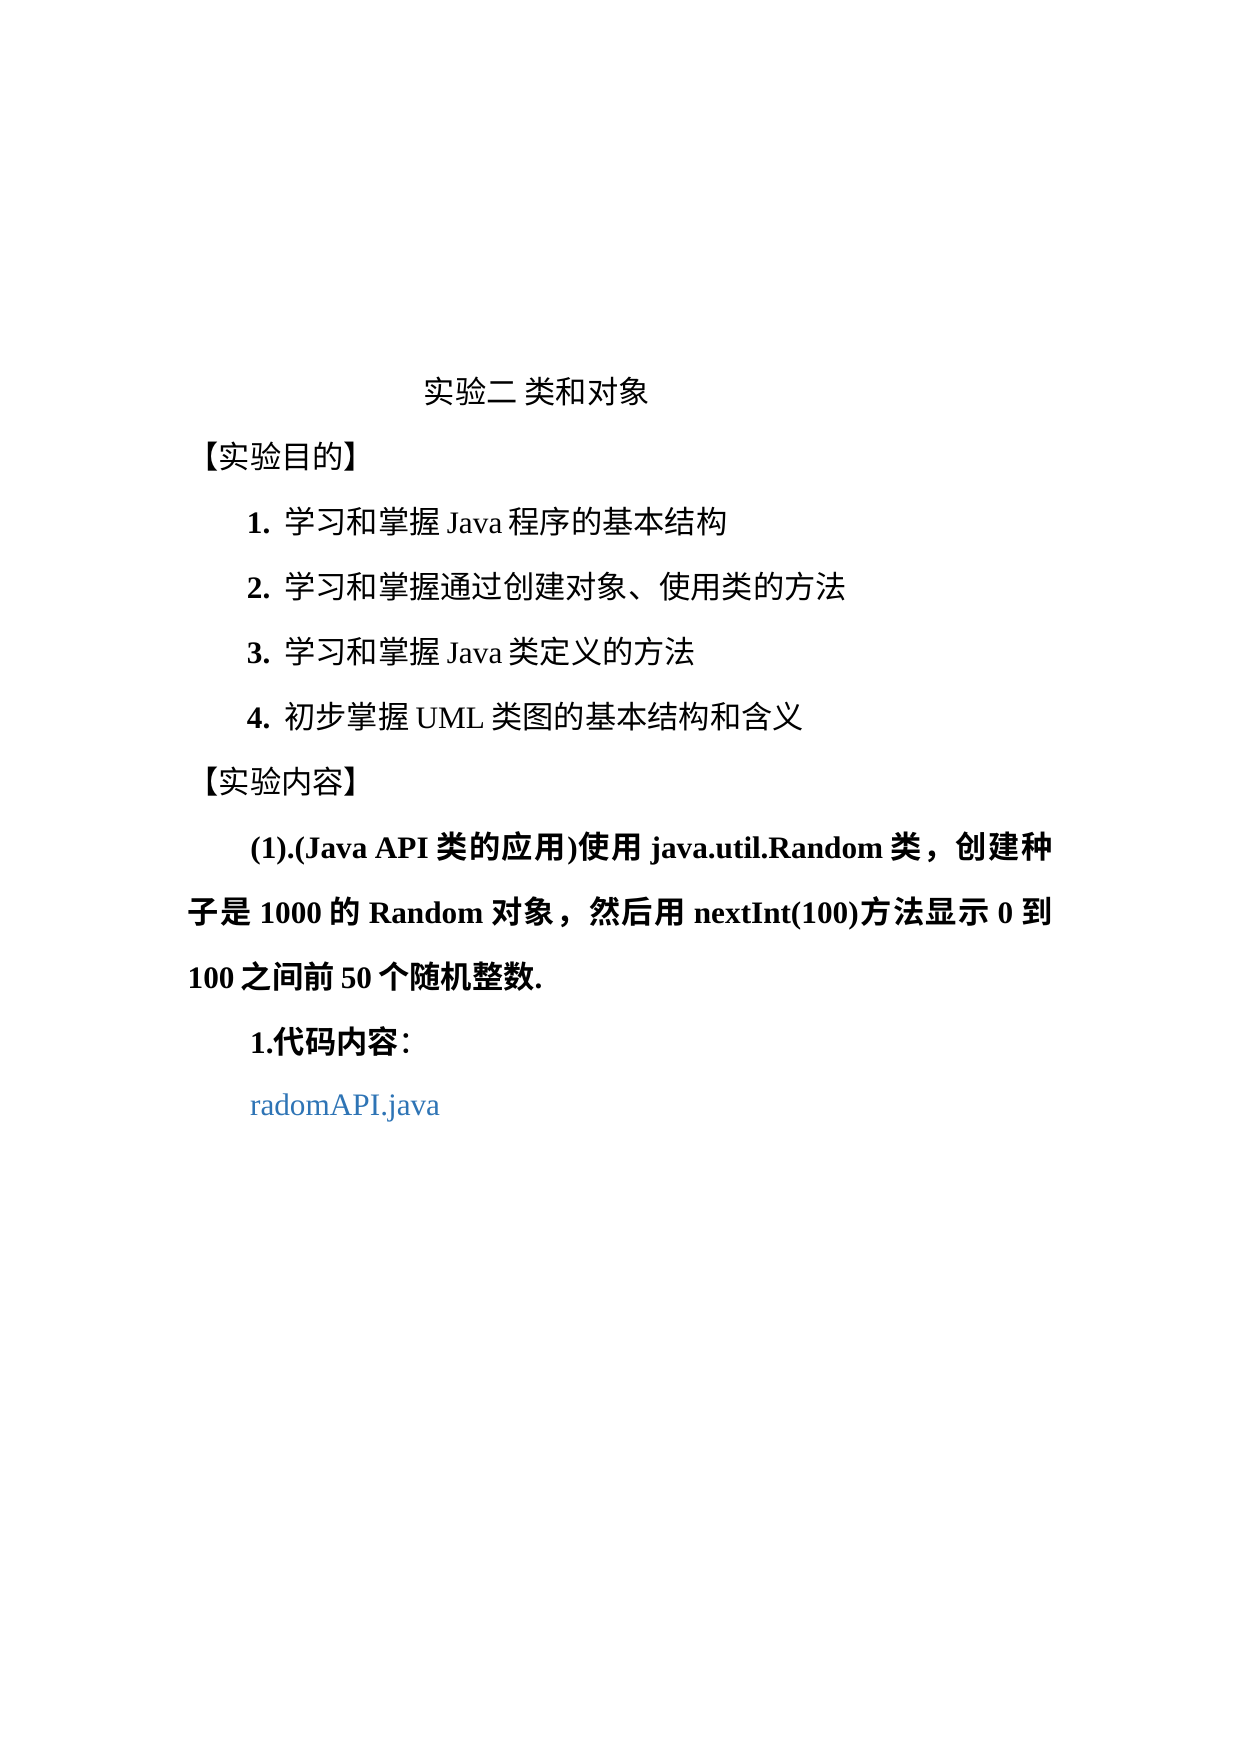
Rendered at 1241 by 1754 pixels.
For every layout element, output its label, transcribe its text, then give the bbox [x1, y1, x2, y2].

list 学习和掌握通过创建对象、使用类的方法 [247, 552, 1053, 617]
text 实验二 类和对象 [205, 357, 1053, 422]
text radomAPI.java [250, 1072, 1053, 1137]
list 学习和掌握Java程序的基本结构 [247, 487, 1053, 552]
text 1.代码内容： [250, 1007, 1053, 1072]
text (1).(Java API类的应用)使用java.util.Random类，创建种子是1000的Random对象，然后用nextInt(100)方法显示0到100之间前50个随机整数. [187, 812, 1053, 1007]
list 初步掌握UML类图的基本结构和含义 [247, 682, 1053, 747]
text 【实验内容】 [187, 747, 1053, 812]
list 学习和掌握Java类定义的方法 [247, 617, 1053, 682]
text 【实验目的】 [187, 422, 1053, 487]
